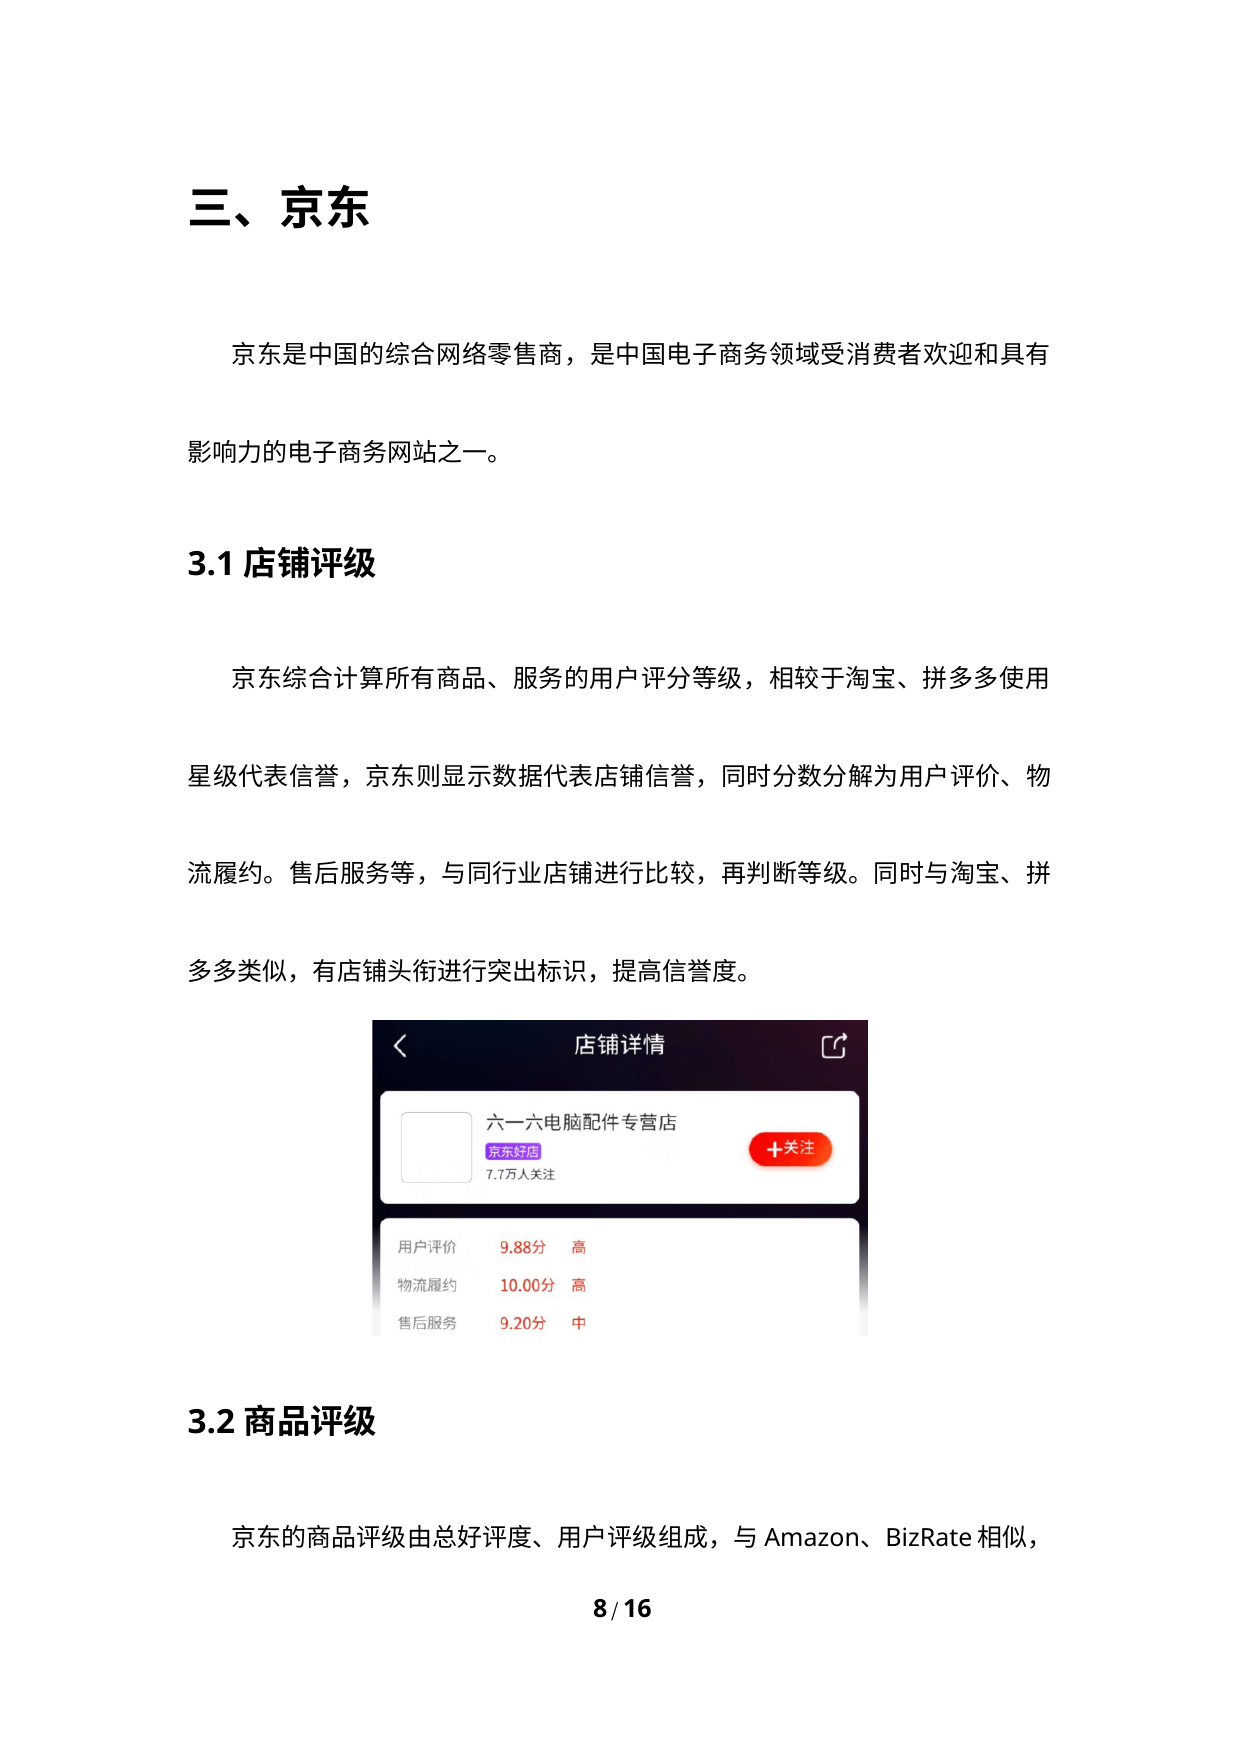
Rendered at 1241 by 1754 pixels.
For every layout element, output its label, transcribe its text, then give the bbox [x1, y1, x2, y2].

text 京东综合计算所有商品、服务的用户评分等级，相较于淘宝、拼多多使用星级代表信誉，京东则显示数据代表店铺信誉，同时分数分解为用户评价、物流履约。售后服务等，与同行业店铺进行比较，再判断等级。同时与淘宝、拼多多类似，有店铺头衔进行突出标识，提高信誉度。 [187, 644, 1053, 1002]
subtitle 3.2 商品评级 [187, 1387, 1053, 1452]
subtitle 3.1 店铺评级 [187, 528, 1053, 593]
picture [372, 1020, 868, 1336]
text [187, 1503, 1053, 1568]
subtitle 三、京东 [187, 156, 1053, 253]
text 京东是中国的综合网络零售商，是中国电子商务领域受消费者欢迎和具有影响力的电子商务网站之一。 [187, 321, 1053, 483]
